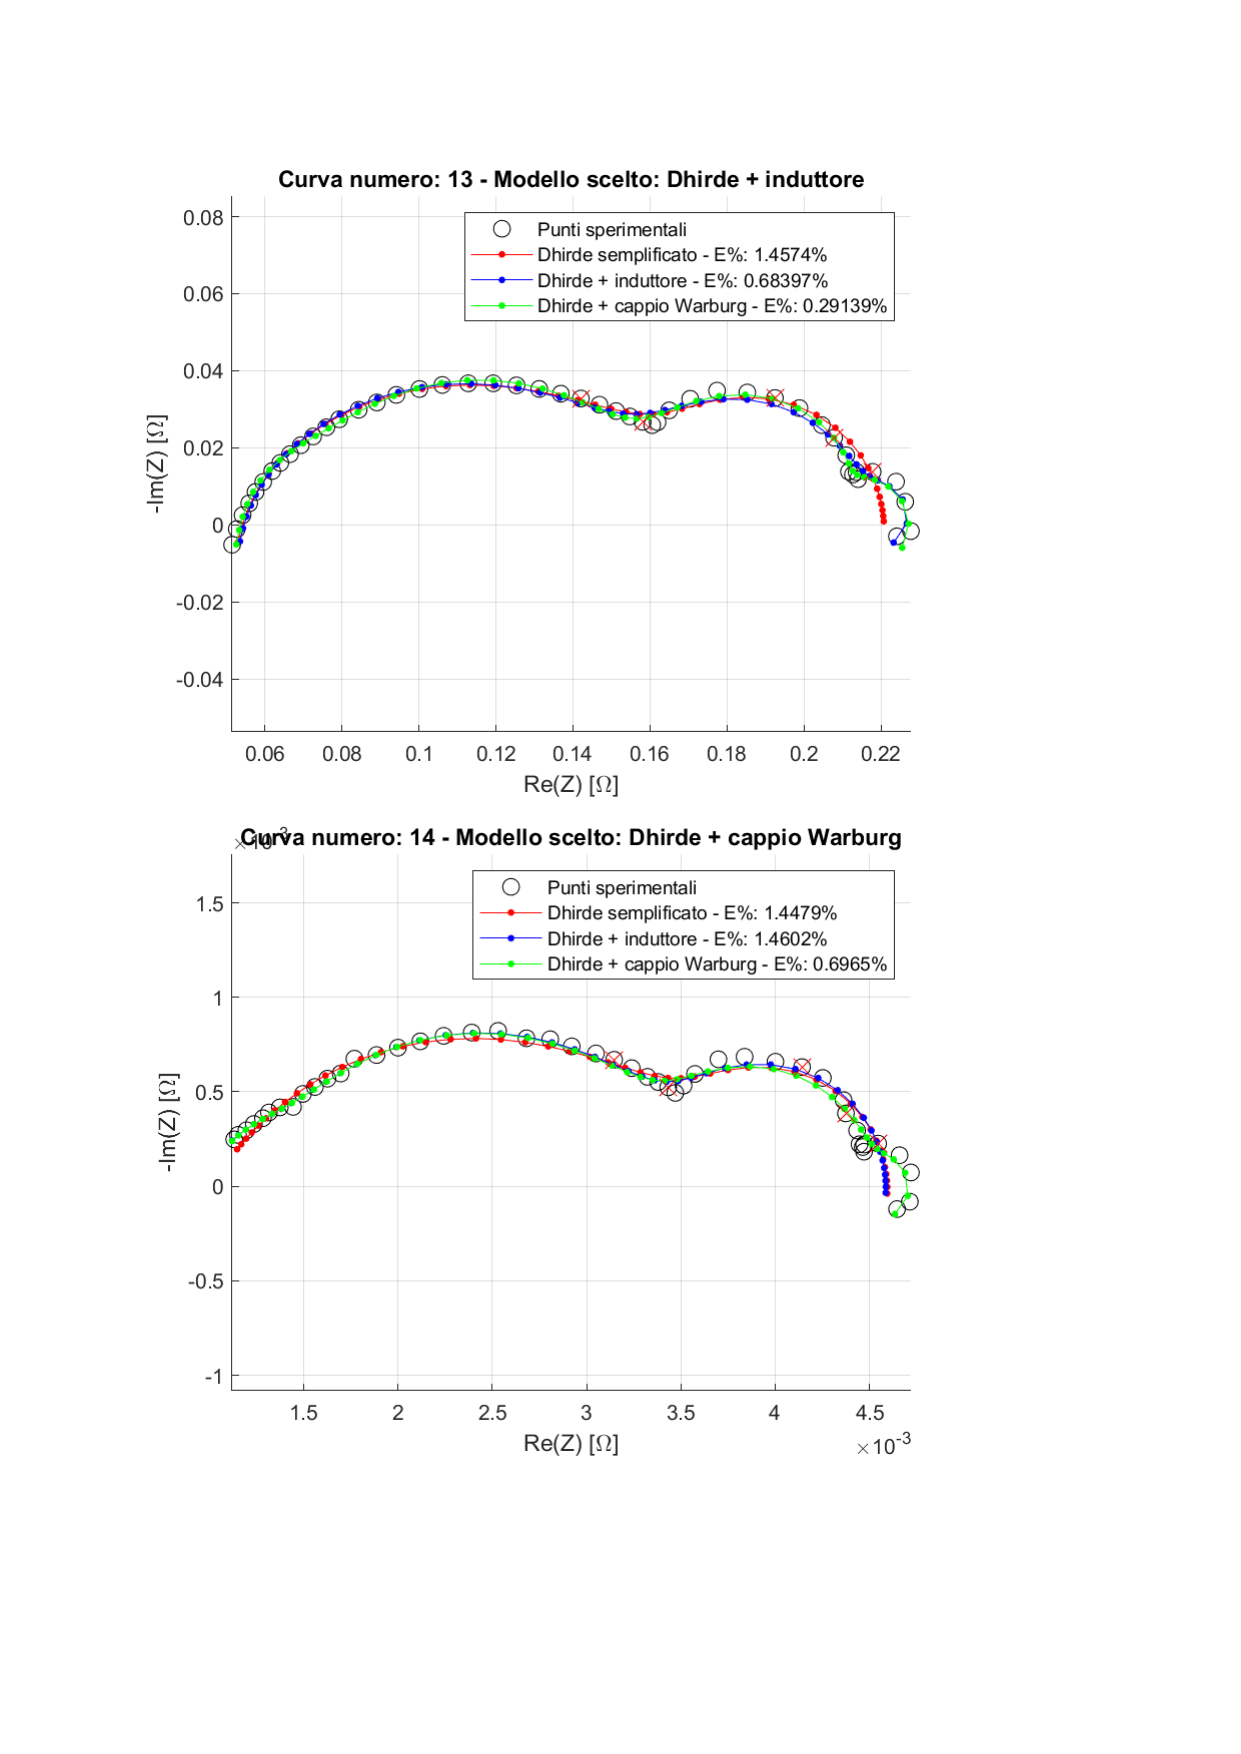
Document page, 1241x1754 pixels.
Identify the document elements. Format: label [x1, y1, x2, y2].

picture [118, 147, 994, 804]
picture [118, 806, 994, 1463]
